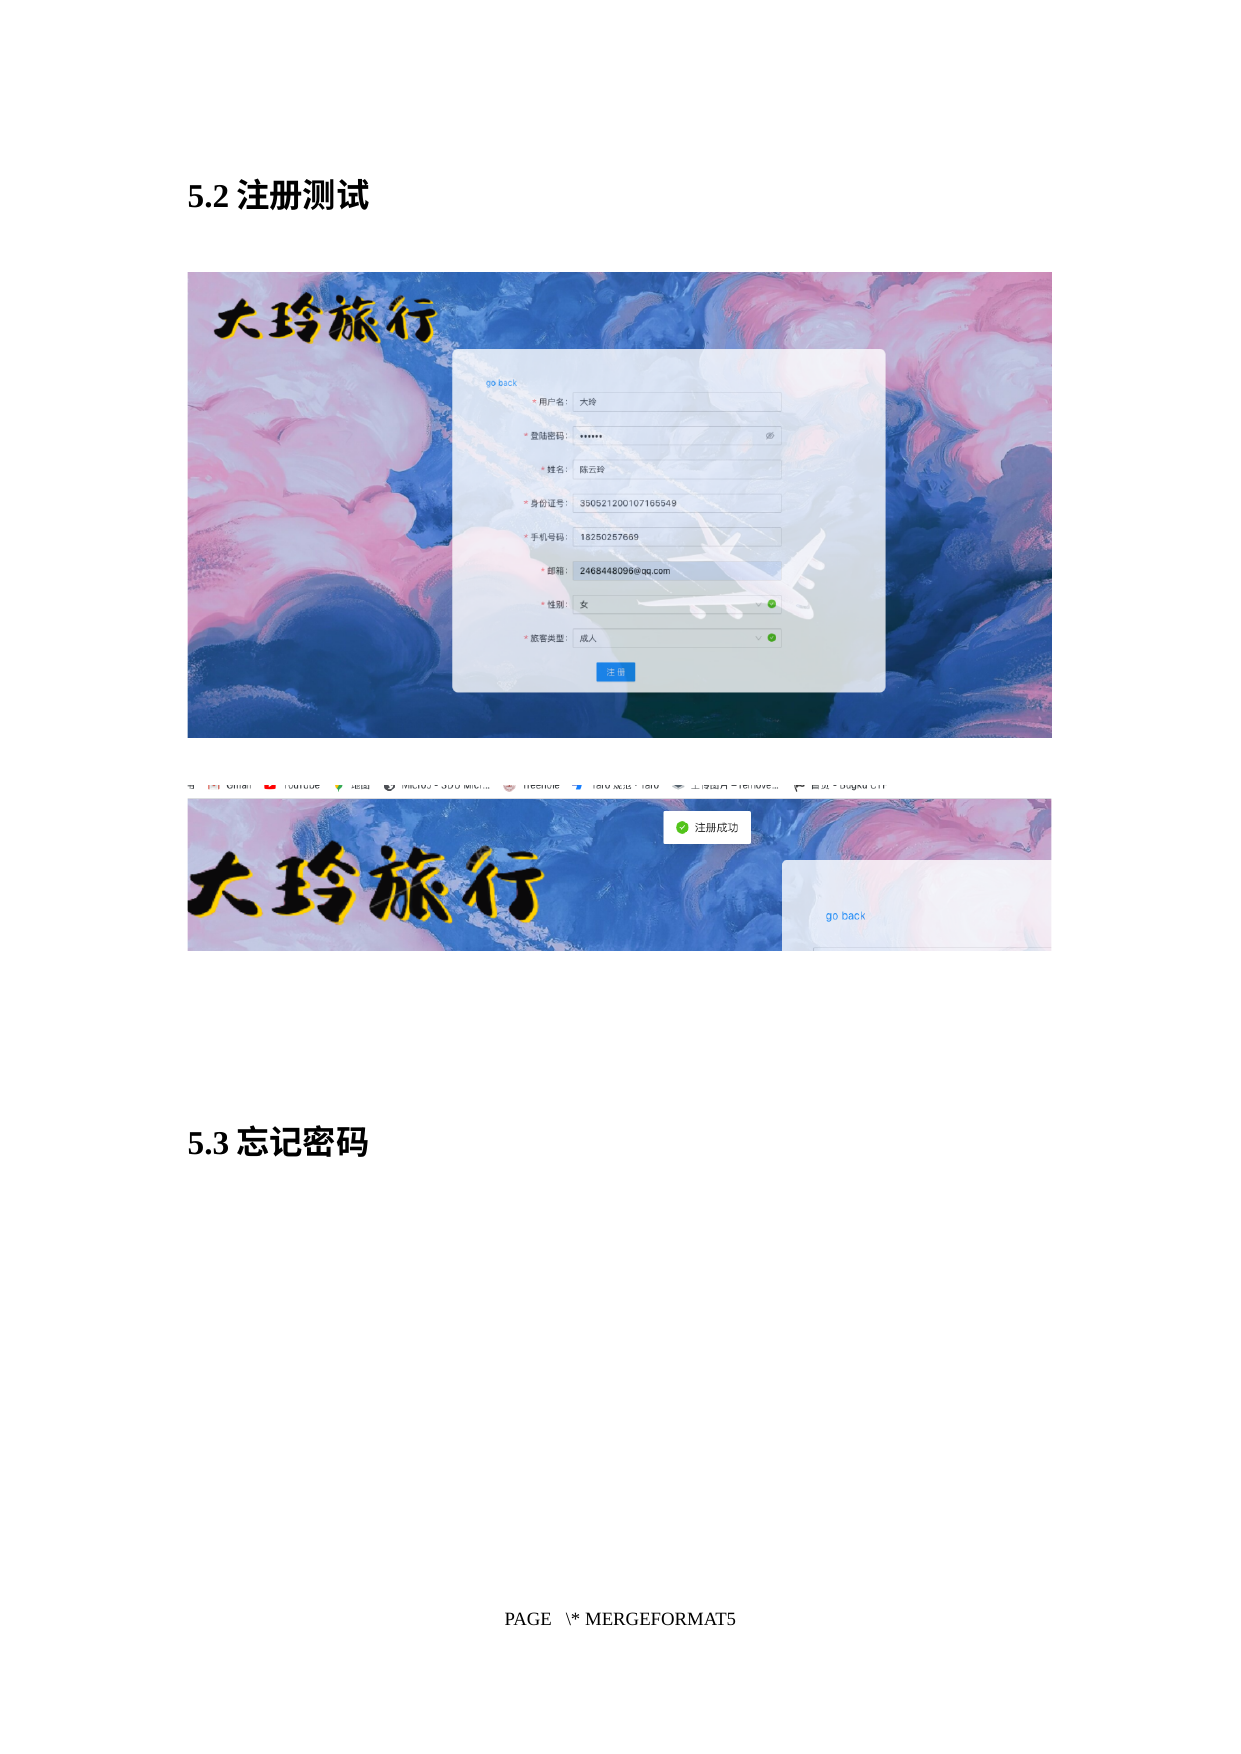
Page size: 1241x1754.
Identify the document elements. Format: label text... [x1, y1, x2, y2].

picture [187, 272, 1052, 738]
text 5.3忘记密码 [187, 1109, 1053, 1174]
text 5.2注册测试 [187, 162, 1053, 227]
picture [187, 785, 1052, 951]
